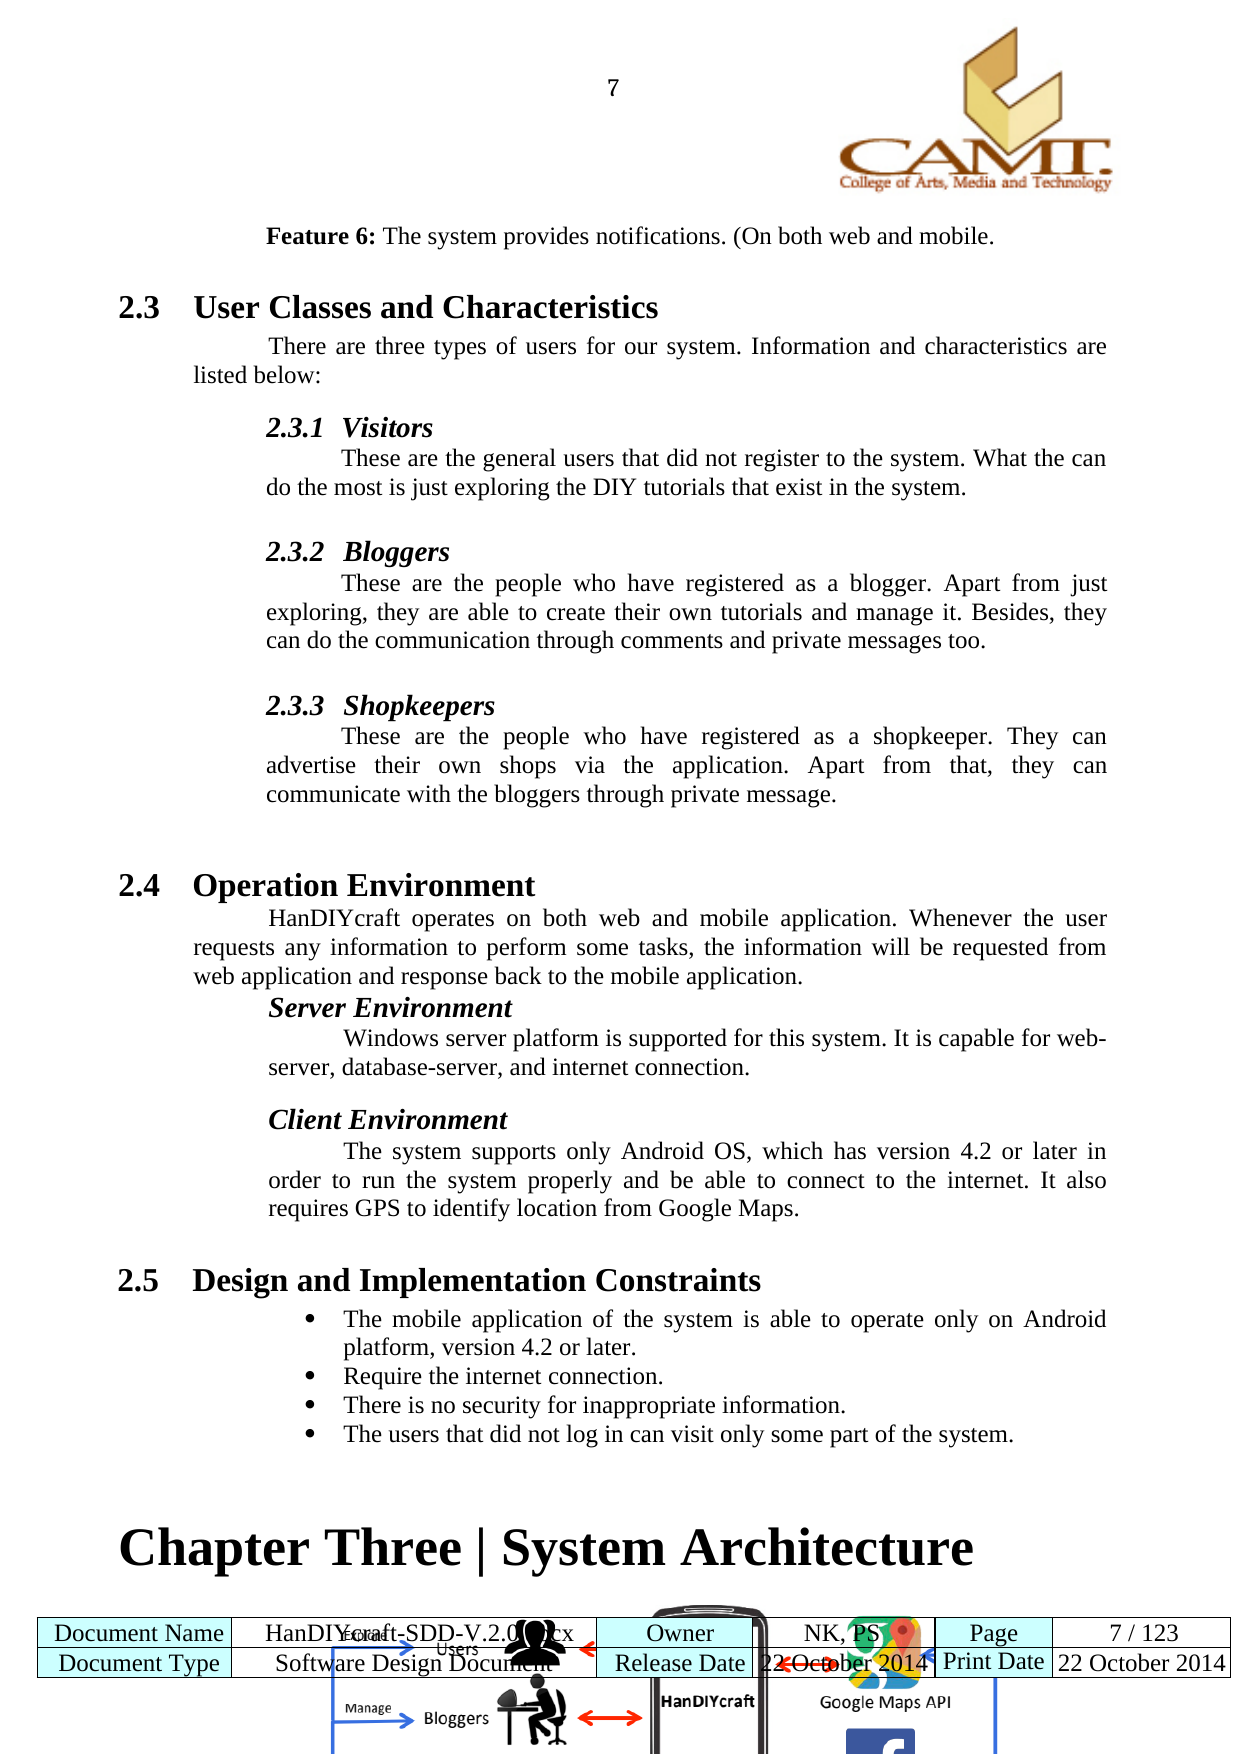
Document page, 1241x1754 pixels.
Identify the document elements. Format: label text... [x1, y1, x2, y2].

list Operation Environment [118, 865, 1108, 903]
list Shopkeepers [266, 688, 1108, 721]
list These are the general users that did not register to the system. What the can do the most is just exploring the DIY tutorials that exist in the system. [266, 443, 1108, 501]
text HanDIYcraft operates on both web and mobile application. Whenever the user requests any information to perform some tasks, the information will be requested from web application and response back to the mobile application. [193, 903, 1108, 990]
text Chapter Three | System Architecture [118, 1514, 1108, 1577]
list The mobile application of the system is able to operate only on Android platform, version 4.2 or later. [306, 1304, 1108, 1361]
list These are the people who have registered as a blogger. Apart from just exploring, they are able to create their own tutorials and manage it. Besides, they can do the communication through comments and private messages too. [266, 568, 1108, 654]
list Design and Implementation Constraints [117, 1261, 1108, 1299]
list Visitors [266, 410, 1108, 443]
text Feature 6: The system provides notifications. (On both web and mobile. [266, 221, 1108, 249]
list Require the internet connection. [306, 1361, 1108, 1390]
text Client Environment [193, 1102, 1108, 1136]
list User Classes and Characteristics [118, 288, 1108, 326]
list These are the people who have registered as a shopkeeper. They can advertise their own shops via the application. Apart from that, they can communicate with the bloggers through private message. [266, 721, 1108, 808]
text Server Environment [193, 990, 1108, 1023]
text The system supports only Android OS, which has version 4.2 or later in order to run the system properly and be able to connect to the internet. It also requires GPS to identify location from Google Maps. [268, 1136, 1108, 1222]
list There are three types of users for our system. Information and characteristics are listed below: [193, 331, 1108, 388]
list The users that did not log in can visit only some part of the system. [306, 1419, 1108, 1447]
list There is no security for inappropriate information. [306, 1390, 1108, 1419]
picture [755, 18, 1221, 207]
list Bloggers [266, 534, 1108, 568]
text Windows server platform is supported for this system. It is capable for web-server, database-server, and internet connection. [268, 1023, 1108, 1081]
